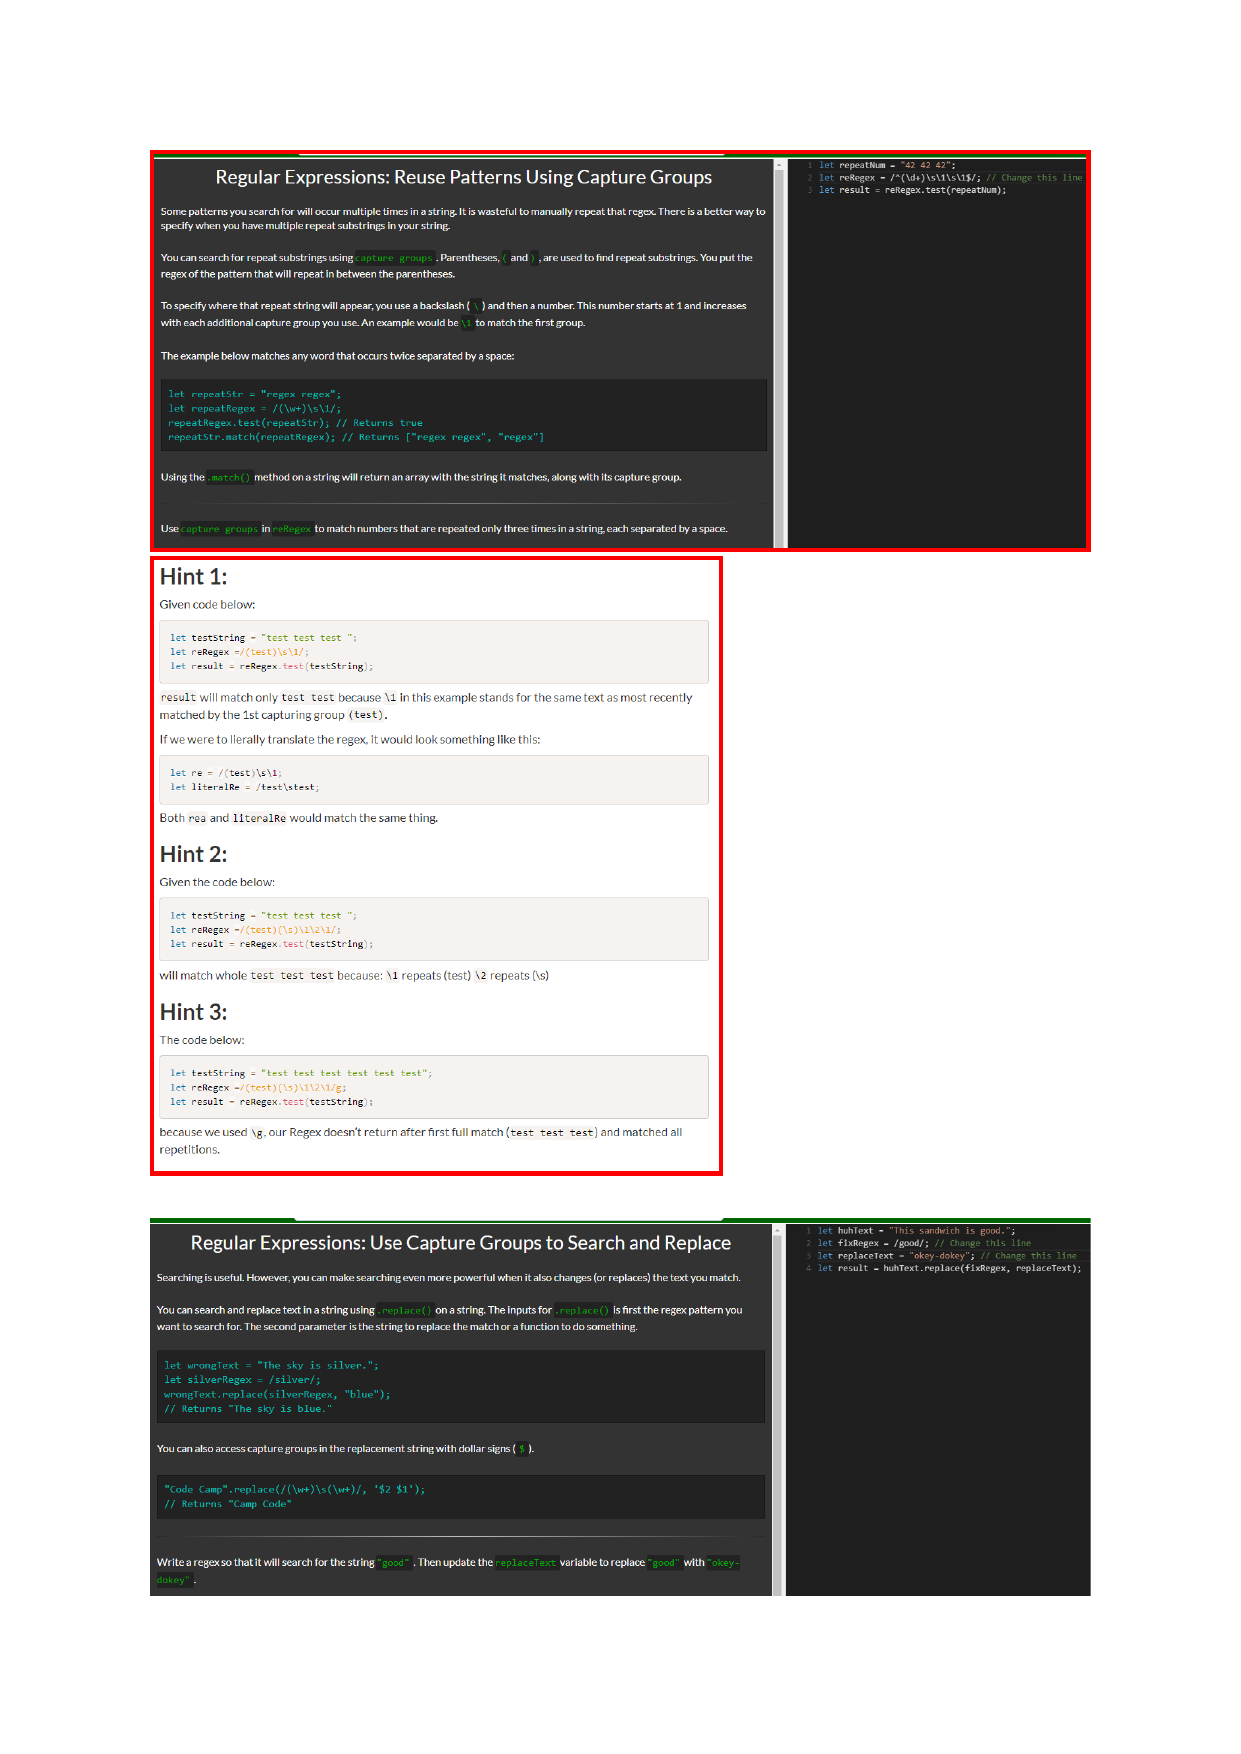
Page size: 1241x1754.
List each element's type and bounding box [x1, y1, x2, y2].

picture [150, 1218, 1091, 1596]
picture [154, 560, 719, 1171]
picture [154, 154, 1086, 548]
